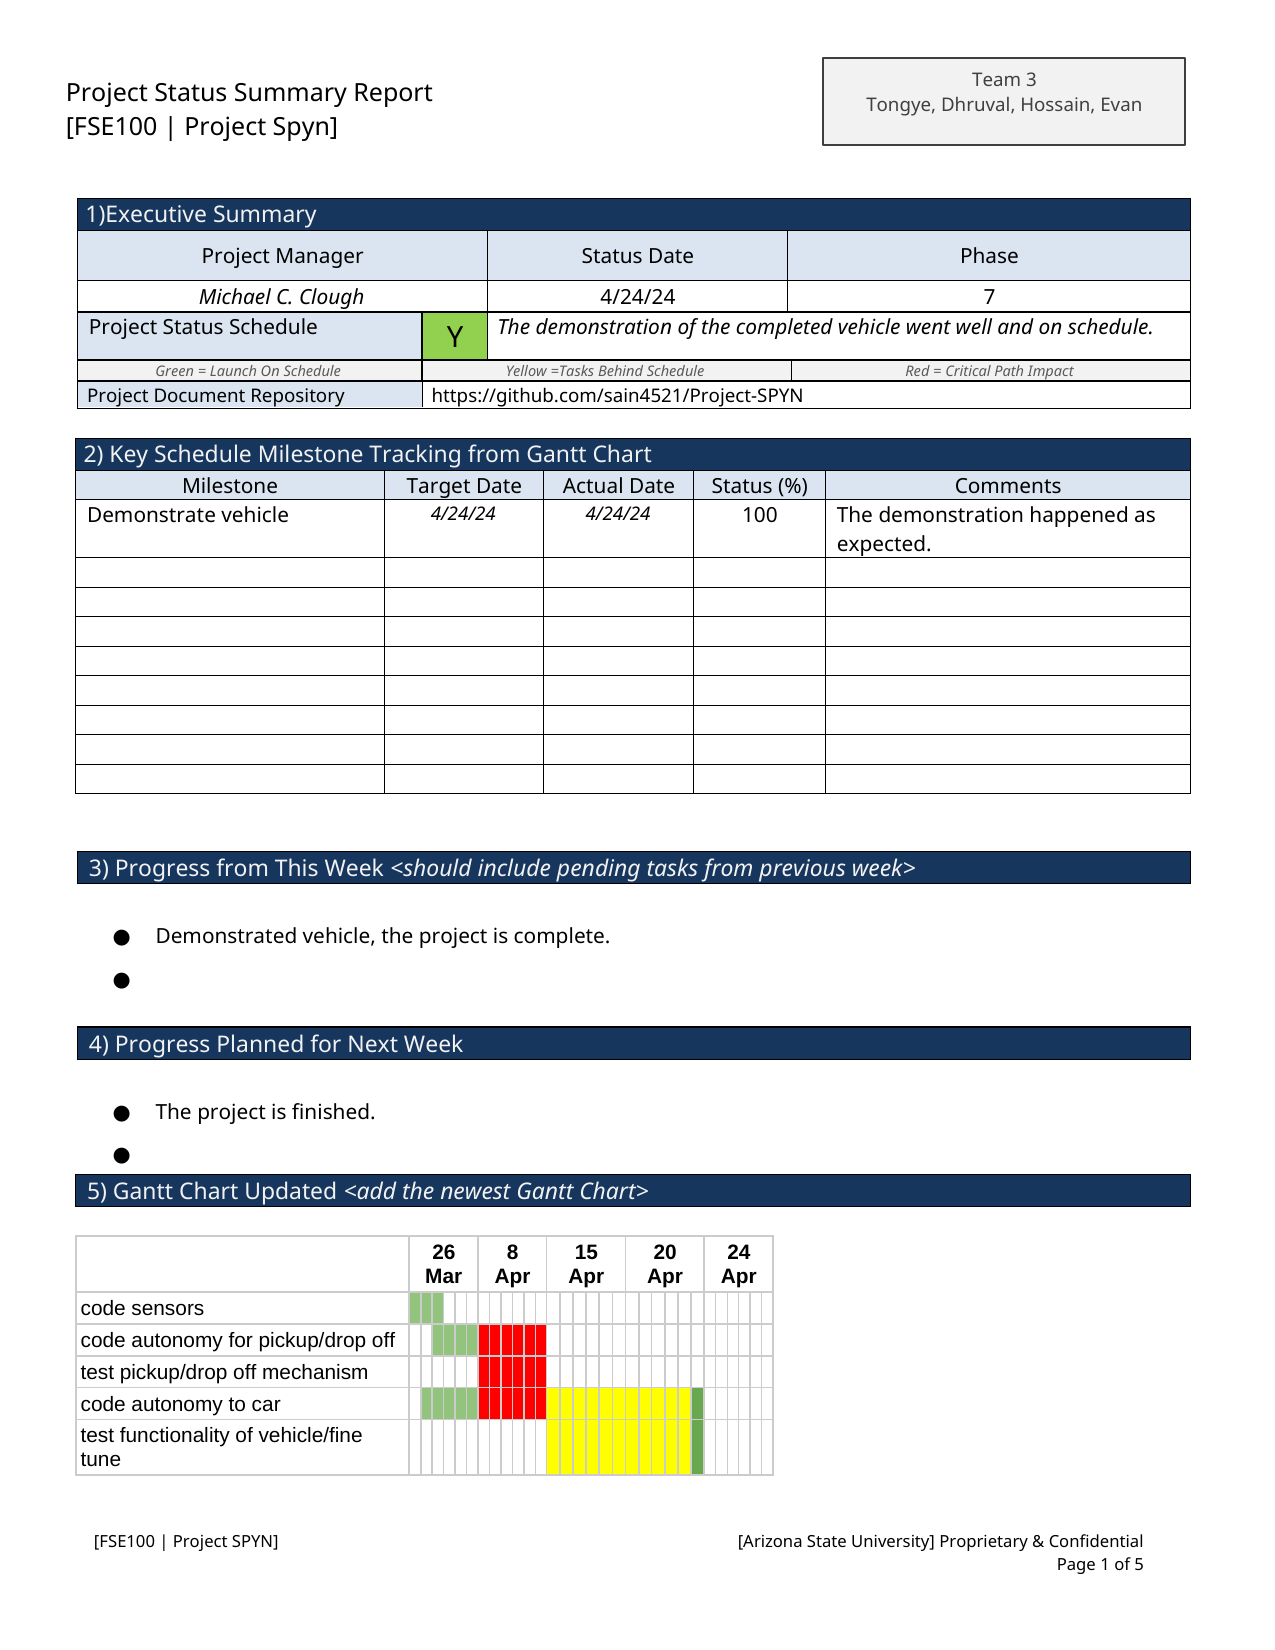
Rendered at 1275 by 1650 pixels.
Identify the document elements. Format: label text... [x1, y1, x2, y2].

table_cell [826, 735, 1190, 763]
table_cell [479, 1293, 489, 1323]
table_cell [692, 1325, 703, 1355]
table_cell [694, 765, 825, 793]
table_cell [385, 765, 543, 793]
table_cell [513, 1325, 523, 1355]
table_cell [751, 1357, 761, 1387]
table_cell code autonomy for pickup/drop off [77, 1325, 408, 1355]
table_cell [728, 1420, 738, 1474]
table_cell [694, 588, 825, 616]
table_cell Target Date [385, 471, 543, 499]
table_cell [561, 1420, 572, 1474]
table_cell [626, 1388, 638, 1419]
table_cell Yellow =Tasks Behind Schedule [423, 361, 791, 380]
table_cell Comments [826, 471, 1190, 499]
table_cell [728, 1357, 738, 1387]
table_cell [739, 1420, 749, 1474]
table_cell [422, 1388, 431, 1419]
table_cell [600, 1325, 612, 1355]
table_cell [613, 1420, 625, 1474]
table_cell [574, 1357, 585, 1387]
table_cell [728, 1325, 738, 1355]
table_cell [490, 1325, 500, 1355]
table_cell [762, 1420, 772, 1474]
table_cell [751, 1388, 761, 1419]
table_header 8 Apr [479, 1237, 546, 1291]
table_cell [444, 1293, 454, 1323]
table_cell [76, 617, 384, 646]
table_cell [433, 1388, 443, 1419]
table_cell [692, 1420, 703, 1474]
table_cell Milestone [76, 471, 384, 499]
table_cell Project Manager [78, 231, 487, 280]
table_header 24 Apr [705, 1237, 772, 1291]
table_cell [422, 1293, 431, 1323]
table_cell Status Date [488, 231, 787, 280]
table_cell [544, 588, 693, 616]
table_cell [613, 1388, 625, 1419]
table_cell [490, 1420, 500, 1474]
table_cell Phase [788, 231, 1190, 280]
table_cell [385, 588, 543, 616]
table_cell [751, 1293, 761, 1323]
table_cell test pickup/drop off mechanism [77, 1357, 408, 1387]
table_cell [385, 676, 543, 704]
table_cell [666, 1388, 677, 1419]
table_cell [640, 1388, 651, 1419]
table_cell [739, 1357, 749, 1387]
table_cell [490, 1293, 500, 1323]
table_cell [626, 1293, 638, 1323]
table_cell [613, 1357, 625, 1387]
table_cell [456, 1357, 466, 1387]
table_cell [385, 706, 543, 734]
table_cell [587, 1293, 598, 1323]
table_cell [490, 1357, 500, 1387]
table_cell [385, 647, 543, 675]
table_cell [587, 1388, 598, 1419]
table_cell [544, 676, 693, 704]
table_cell [716, 1388, 727, 1419]
table_cell [826, 588, 1190, 616]
list The project is finished. [112, 1088, 1162, 1131]
table_cell [467, 1357, 477, 1387]
table_cell [547, 1388, 559, 1419]
table_cell [456, 1325, 466, 1355]
table_header 15 Apr [547, 1237, 625, 1291]
table_cell [694, 647, 825, 675]
table_cell [705, 1293, 715, 1323]
table_cell [694, 676, 825, 704]
table_cell [385, 617, 543, 646]
table_cell [751, 1325, 761, 1355]
table_cell https://github.com/sain4521/Project-SPYN [423, 382, 1190, 407]
table_cell [525, 1325, 535, 1355]
table_cell [705, 1388, 715, 1419]
table_cell [694, 617, 825, 646]
table_cell [826, 765, 1190, 793]
table_cell Red = Critical Path Impact [792, 361, 1190, 380]
table_header 5) Gantt Chart Updated <add the newest Gantt Chart> [76, 1175, 1190, 1206]
table_cell [600, 1420, 612, 1474]
table_cell Michael C. Clough [78, 281, 487, 311]
table_cell [692, 1293, 703, 1323]
table_cell [502, 1357, 512, 1387]
table_cell [513, 1293, 523, 1323]
table_cell [479, 1420, 489, 1474]
table_cell [762, 1388, 772, 1419]
table_cell [728, 1388, 738, 1419]
table_cell [536, 1357, 546, 1387]
table_cell [679, 1388, 690, 1419]
table_cell [626, 1357, 638, 1387]
table_cell [652, 1293, 664, 1323]
table_cell [679, 1357, 690, 1387]
table_cell [826, 647, 1190, 675]
table_cell [513, 1388, 523, 1419]
table_cell Actual Date [544, 471, 693, 499]
table_cell [490, 1388, 500, 1419]
table_cell [456, 1388, 466, 1419]
table_cell [652, 1357, 664, 1387]
table_cell [76, 647, 384, 675]
table_cell [705, 1420, 715, 1474]
table_cell [433, 1357, 443, 1387]
table_cell [574, 1293, 585, 1323]
table_cell [652, 1388, 664, 1419]
table_cell [536, 1325, 546, 1355]
table_cell [561, 1325, 572, 1355]
table_cell [640, 1325, 651, 1355]
table_cell [513, 1357, 523, 1387]
table_cell [600, 1388, 612, 1419]
table_cell [716, 1293, 727, 1323]
table_cell [640, 1420, 651, 1474]
table_cell [76, 765, 384, 793]
table_cell Project Status Schedule [78, 313, 421, 359]
table_cell [762, 1357, 772, 1387]
table_cell code sensors [77, 1293, 408, 1323]
table_cell [679, 1420, 690, 1474]
table_cell [525, 1357, 535, 1387]
table_cell [739, 1325, 749, 1355]
table_cell [422, 1357, 431, 1387]
table_cell [666, 1325, 677, 1355]
table_cell [444, 1388, 454, 1419]
table_cell [502, 1388, 512, 1419]
table_cell 4/24/24 [488, 281, 787, 311]
table_cell [525, 1420, 535, 1474]
table_cell 7 [788, 281, 1190, 311]
table_cell [587, 1357, 598, 1387]
table_cell [444, 1420, 454, 1474]
table_cell [502, 1325, 512, 1355]
table_cell [739, 1293, 749, 1323]
table_cell [679, 1325, 690, 1355]
table_cell [716, 1420, 727, 1474]
table_cell [716, 1357, 727, 1387]
table_cell [544, 735, 693, 763]
table_cell Y [423, 313, 487, 359]
table_cell [716, 1325, 727, 1355]
table_header 26 Mar [410, 1237, 477, 1291]
table_cell [613, 1325, 625, 1355]
table_cell [739, 1388, 749, 1419]
table_cell [410, 1420, 420, 1474]
table_cell [536, 1388, 546, 1419]
table_cell [422, 1420, 431, 1474]
table_cell [574, 1420, 585, 1474]
table_cell [502, 1293, 512, 1323]
table_cell [544, 558, 693, 587]
table_cell [76, 706, 384, 734]
table_cell [76, 588, 384, 616]
table_cell [692, 1388, 703, 1419]
table_cell [544, 706, 693, 734]
table_cell [479, 1357, 489, 1387]
table_header 20 Apr [626, 1237, 703, 1291]
table_cell [433, 1293, 443, 1323]
table_cell [76, 676, 384, 704]
table_cell [679, 1293, 690, 1323]
table_cell [728, 1293, 738, 1323]
table_cell [694, 735, 825, 763]
table_cell [547, 1325, 559, 1355]
table_cell [444, 1325, 454, 1355]
table_cell Project Document Repository [78, 382, 422, 407]
table_cell [76, 735, 384, 763]
table_cell [613, 1293, 625, 1323]
table_cell [467, 1388, 477, 1419]
table_cell [502, 1420, 512, 1474]
table_cell [444, 1357, 454, 1387]
table_cell 4/24/24 [385, 500, 543, 557]
table_cell [536, 1420, 546, 1474]
table_header 2) Key Schedule Milestone Tracking from Gantt Chart [76, 439, 1190, 470]
table_cell [666, 1357, 677, 1387]
table_header 3) Progress from This Week <should include pending tasks from previous week> [78, 852, 1190, 883]
table_cell [626, 1420, 638, 1474]
table_cell [826, 676, 1190, 704]
table_cell [410, 1325, 420, 1355]
table_cell [692, 1357, 703, 1387]
table_cell [826, 706, 1190, 734]
table_cell [694, 706, 825, 734]
table_cell [456, 1420, 466, 1474]
table_cell [467, 1420, 477, 1474]
table_cell The demonstration happened as expected. [826, 500, 1190, 557]
table_cell [626, 1325, 638, 1355]
table_cell [762, 1325, 772, 1355]
table_cell The demonstration of the completed vehicle went well and on schedule. [488, 313, 1190, 359]
table_cell 100 [694, 500, 825, 557]
table_cell [762, 1293, 772, 1323]
table_cell [640, 1293, 651, 1323]
table_cell [410, 1388, 420, 1419]
table_cell test functionality of vehicle/fine tune [77, 1420, 408, 1474]
table_cell [410, 1293, 420, 1323]
table_cell [456, 1293, 466, 1323]
table_cell [666, 1293, 677, 1323]
table_cell [385, 735, 543, 763]
table_cell [574, 1388, 585, 1419]
table_cell [525, 1388, 535, 1419]
table_cell [826, 617, 1190, 646]
table_cell [652, 1325, 664, 1355]
table_cell [467, 1293, 477, 1323]
table_cell Status (%) [694, 471, 825, 499]
table_header 4) Progress Planned for Next Week [78, 1028, 1190, 1059]
list Demonstrated vehicle, the project is complete. [112, 913, 1162, 955]
table_cell code autonomy to car [77, 1388, 408, 1419]
table_cell [705, 1357, 715, 1387]
table_cell [561, 1293, 572, 1323]
table_cell [705, 1325, 715, 1355]
table_cell [544, 647, 693, 675]
table_cell [600, 1357, 612, 1387]
table_cell [544, 765, 693, 793]
table_cell Demonstrate vehicle [76, 500, 384, 557]
table_cell [600, 1293, 612, 1323]
table_cell [561, 1388, 572, 1419]
table_cell [652, 1420, 664, 1474]
table_cell [547, 1357, 559, 1387]
table_cell [544, 617, 693, 646]
table_cell [574, 1325, 585, 1355]
table_cell [536, 1293, 546, 1323]
table_header 1)Executive Summary [78, 199, 1190, 230]
table_cell [561, 1357, 572, 1387]
table_cell [666, 1420, 677, 1474]
table_cell 4/24/24 [544, 500, 693, 557]
table_cell [547, 1293, 559, 1323]
table_cell [751, 1420, 761, 1474]
table_cell [587, 1325, 598, 1355]
table_cell [467, 1325, 477, 1355]
table_cell Green = Launch On Schedule [78, 361, 421, 380]
table_header [77, 1237, 408, 1291]
table_cell [513, 1420, 523, 1474]
table_cell [433, 1420, 443, 1474]
table_cell [422, 1325, 431, 1355]
table_cell [640, 1357, 651, 1387]
table_cell [525, 1293, 535, 1323]
table_cell [433, 1325, 443, 1355]
table_cell [826, 558, 1190, 587]
table_cell [694, 558, 825, 587]
table_cell [410, 1357, 420, 1387]
table_cell [479, 1325, 489, 1355]
table_cell [76, 558, 384, 587]
table_cell [479, 1388, 489, 1419]
table_cell [587, 1420, 598, 1474]
table_cell [547, 1420, 559, 1474]
table_cell [385, 558, 543, 587]
